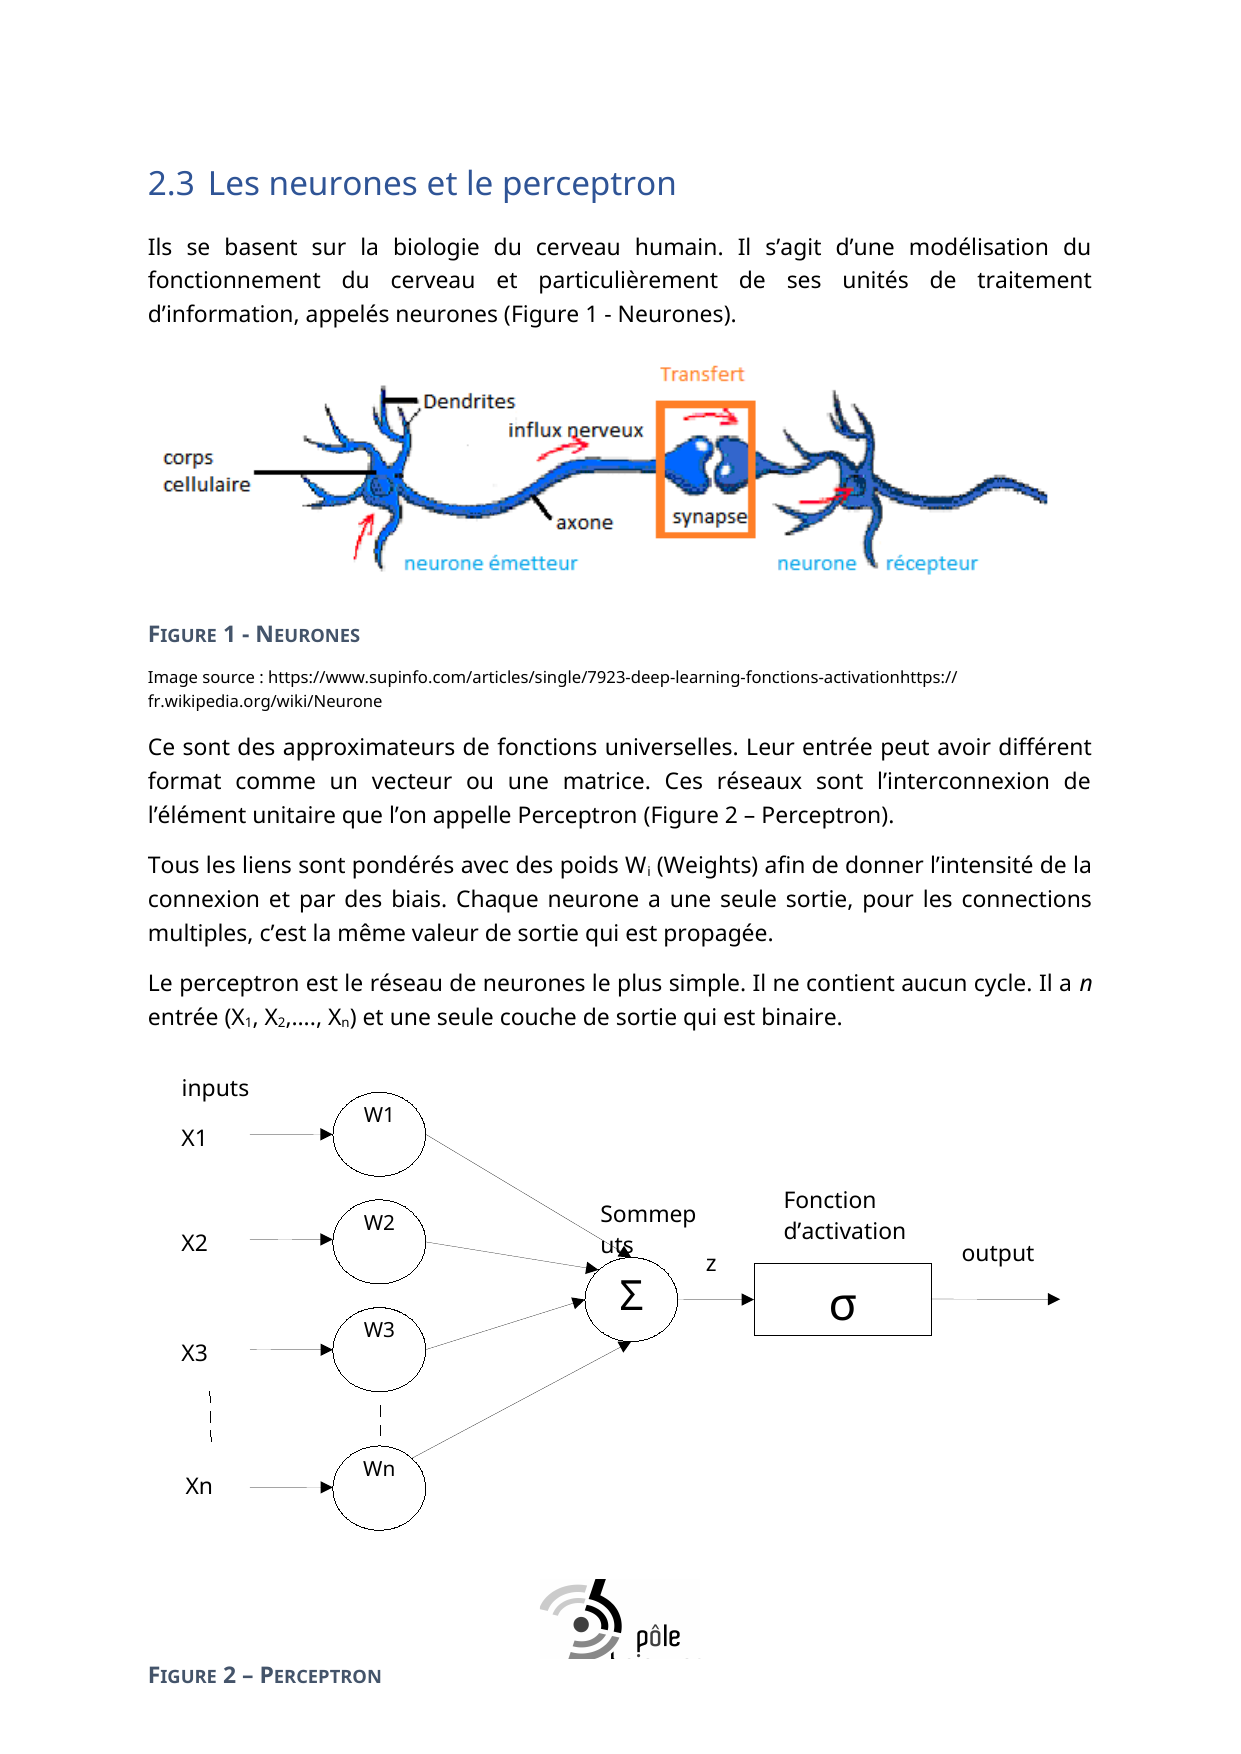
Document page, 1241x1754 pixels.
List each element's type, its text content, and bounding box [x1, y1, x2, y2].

picture [147, 348, 1055, 599]
text Le perceptron est le réseau de neurones le plus simple. Il ne contient aucun cycle. Il a n entrée (X1, X2,…., Xn) et une seule couche de sortie qui est binaire. [148, 967, 1093, 1032]
text Ce sont des approximateurs de fonctions universelles. Leur entrée peut avoir différent format comme un vecteur ou une matrice. Ces réseaux sont l’interconnexion de l’élément unitaire que l’on appelle Perceptron (Figure 2). [148, 731, 1093, 830]
text Figure - Neurones [148, 618, 1093, 649]
text Image source : https://www.supinfo.com/articles/single/7923-deep-learning-fonctions-activationhttps://fr.wikipedia.org/wiki/Neurone [148, 666, 1093, 713]
text Ils se basent sur la biologie du cerveau humain. Il s’agit d’une modélisation du fonctionnement du cerveau et particulièrement de ses unités de traitement d’information, appelés neurones (Figure 1). [148, 231, 1093, 329]
text Tous les liens sont pondérés avec des poids Wi (Weights) afin de donner l’intensité de la connexion et par des biais. Chaque neurone a une seule sortie, pour les connections multiples, c’est la même valeur de sortie qui est propagée. [148, 849, 1093, 948]
picture [539, 1579, 701, 1659]
subtitle Les neurones et le perceptron [148, 160, 1093, 206]
